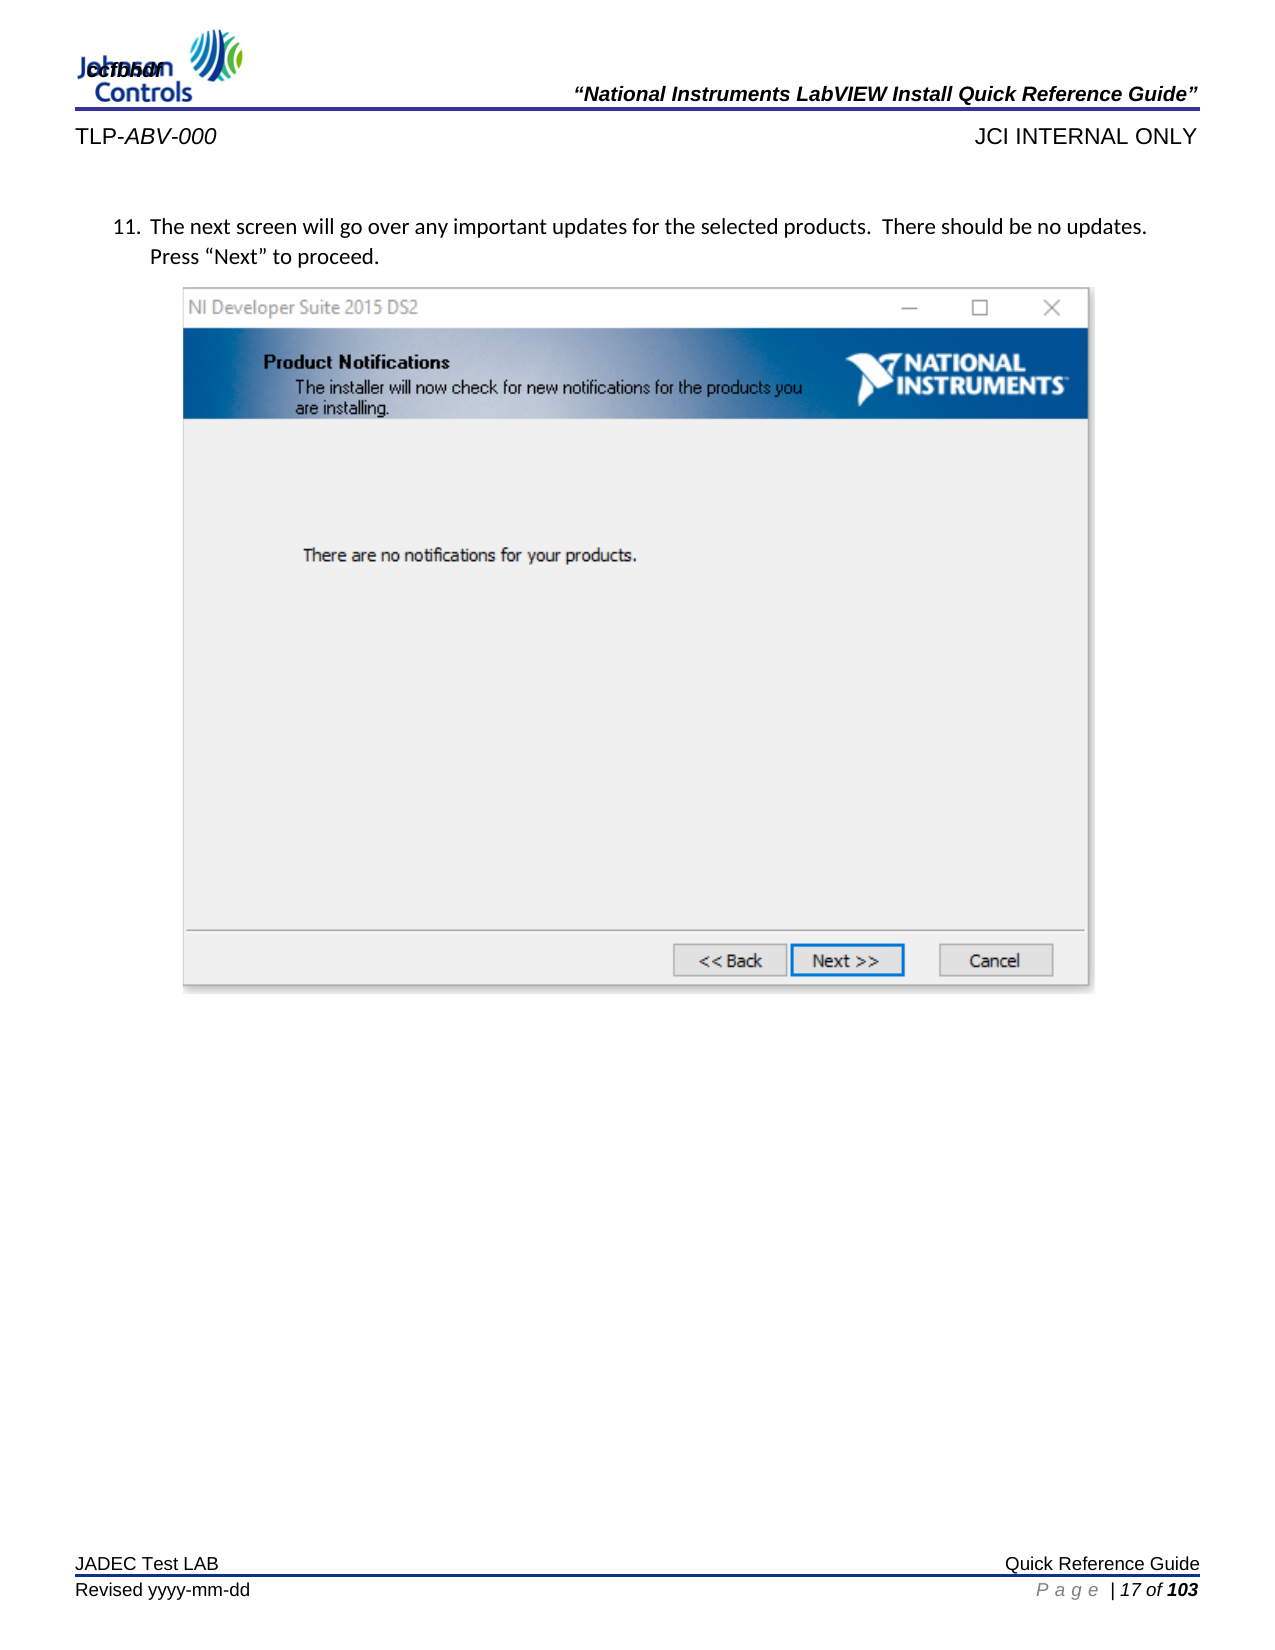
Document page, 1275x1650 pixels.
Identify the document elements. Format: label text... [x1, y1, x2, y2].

list Press “Next” to proceed. [150, 242, 1200, 270]
list The next screen will go over any important updates for the selected products. There should be no updates. [112, 212, 1200, 240]
picture [182, 287, 1096, 994]
picture [76, 26, 246, 105]
